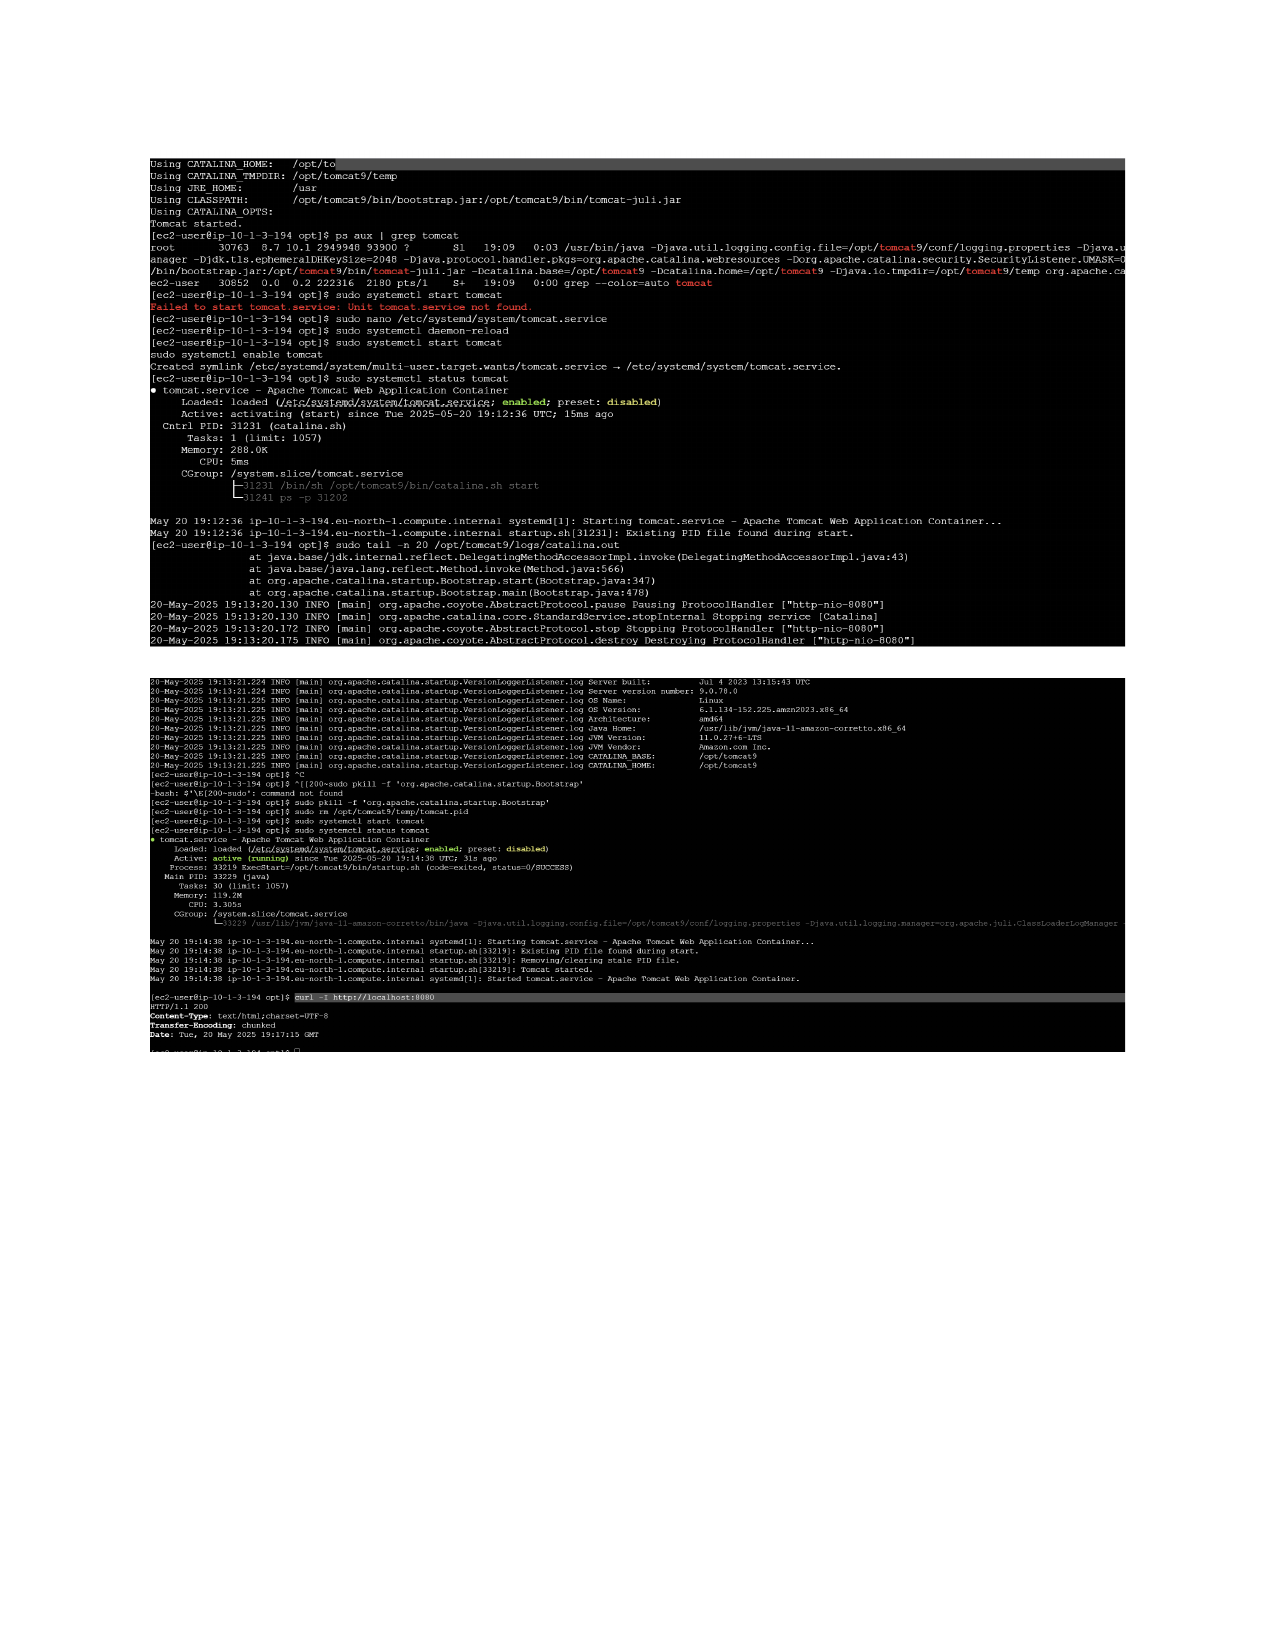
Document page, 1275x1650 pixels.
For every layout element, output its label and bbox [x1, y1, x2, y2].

picture [150, 678, 1125, 1052]
picture [150, 150, 1125, 649]
